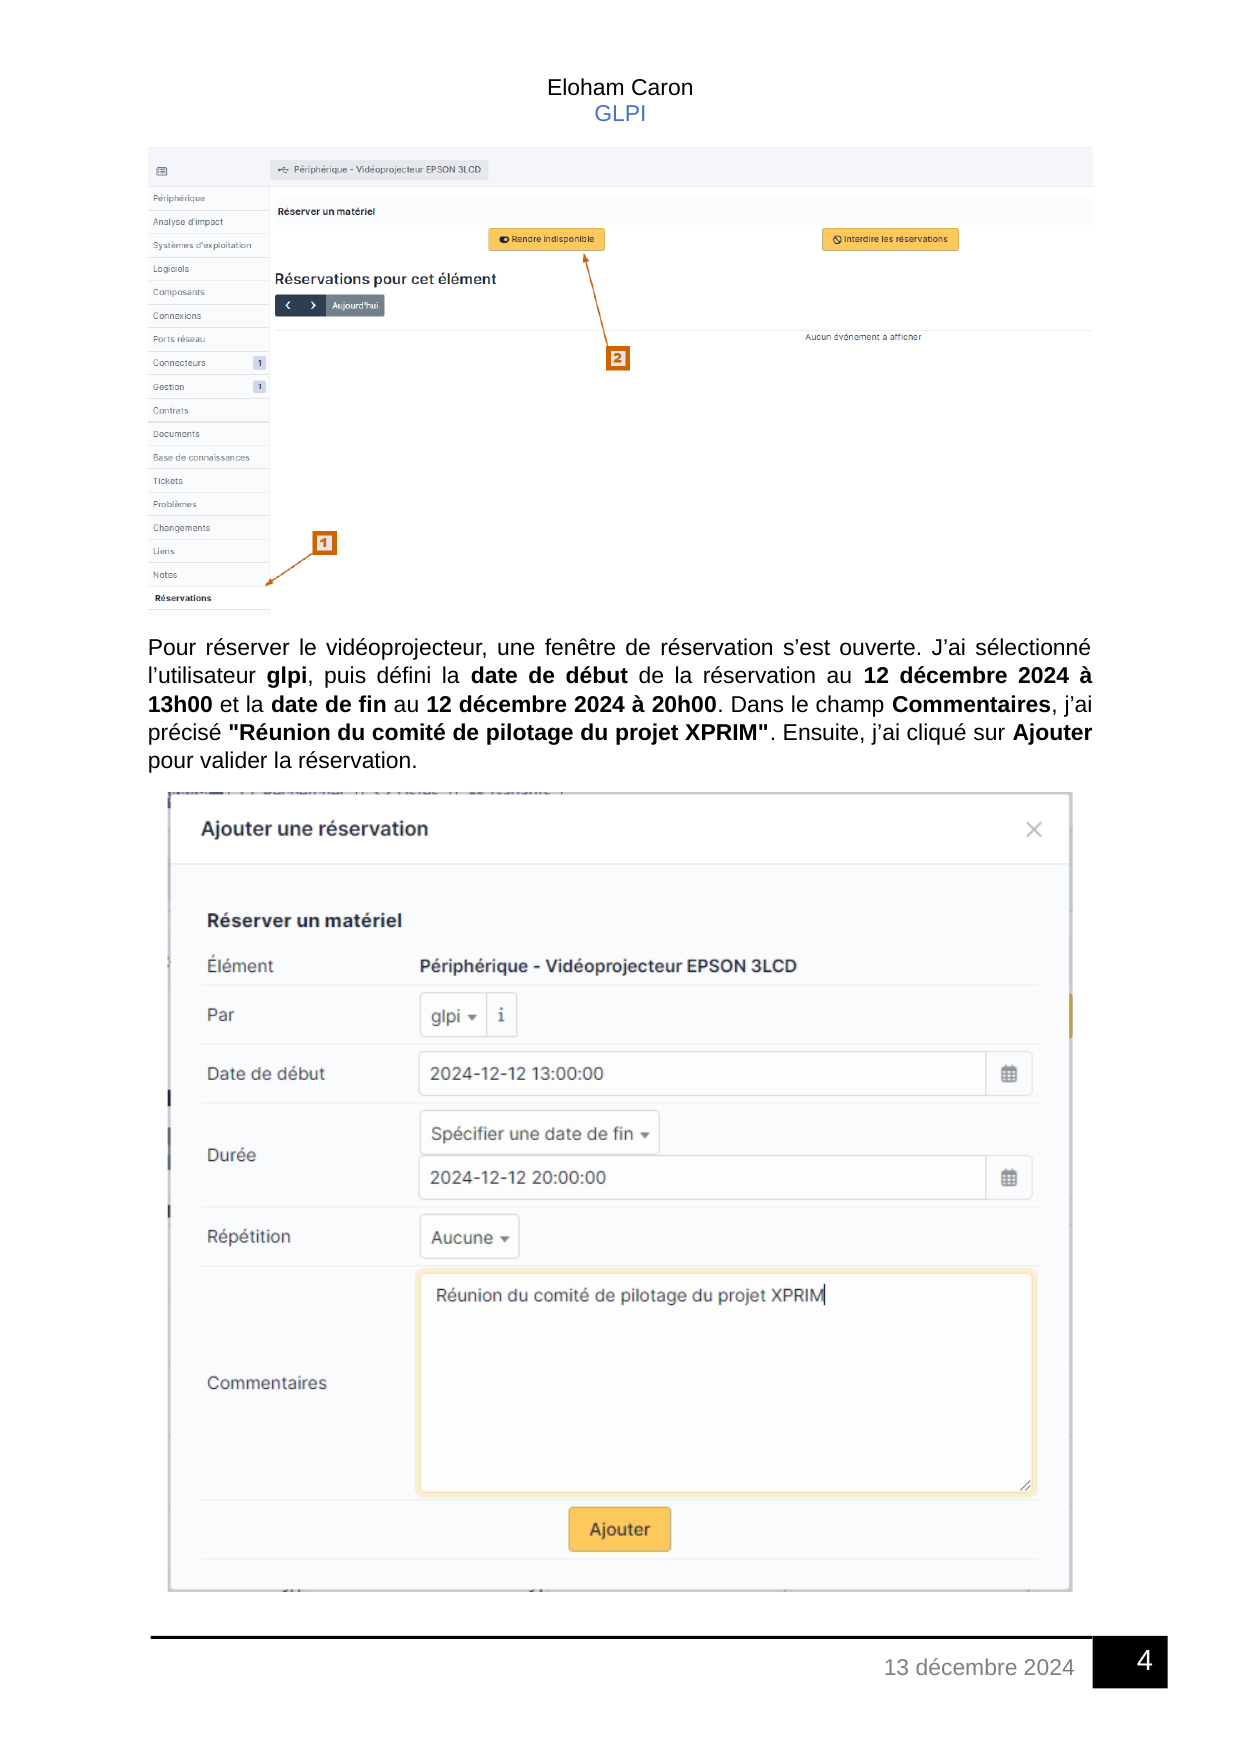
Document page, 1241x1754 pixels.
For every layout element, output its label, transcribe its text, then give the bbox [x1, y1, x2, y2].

text Pour réserver le vidéoprojecteur, une fenêtre de réservation s’est ouverte. J’ai sélectionné l’utilisateur glpi, puis défini la date de début de la réservation au 12 décembre 2024 à 13h00 et la date de fin au 12 décembre 2024 à 20h00. Dans le champ Commentaires, j’ai précisé "Réunion du comité de pilotage du projet XPRIM". Ensuite, j’ai cliqué sur Ajouter pour valider la réservation. [148, 634, 1093, 774]
picture [167, 792, 1073, 1592]
picture [147, 147, 1093, 615]
